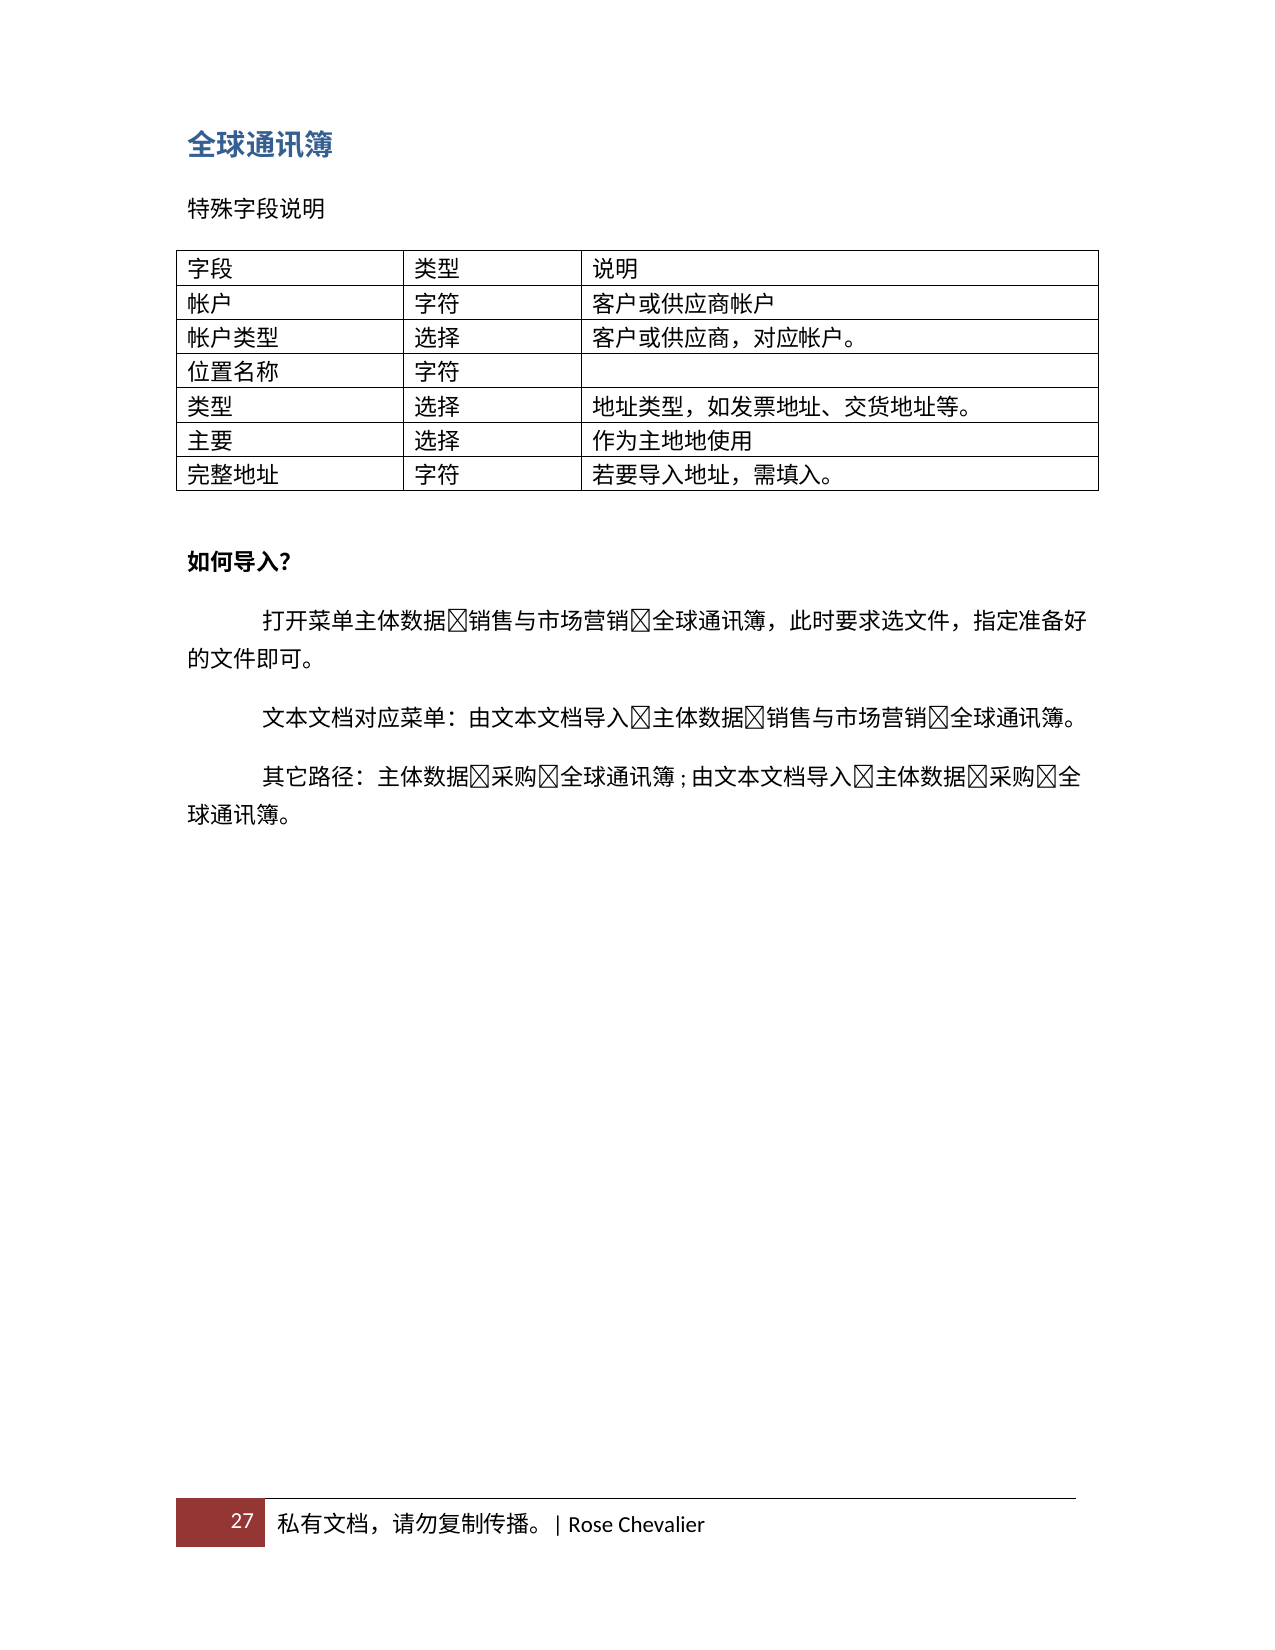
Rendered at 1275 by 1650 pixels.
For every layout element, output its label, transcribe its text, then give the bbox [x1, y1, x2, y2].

table_cell 帐户 [177, 286, 403, 319]
table_cell 完整地址 [177, 457, 403, 490]
table_cell 字符 [404, 457, 581, 490]
table_cell 类型 [177, 388, 403, 422]
table_cell 客户或供应商，对应帐户。 [582, 320, 1098, 353]
table_cell 作为主地地使用 [582, 423, 1098, 456]
text 全球通讯簿 [187, 122, 1087, 164]
table_cell 帐户类型 [177, 320, 403, 353]
table_cell 客户或供应商帐户 [582, 286, 1098, 319]
table_header 说明 [582, 251, 1098, 284]
text 特殊字段说明 [187, 191, 1087, 224]
table_cell 地址类型，如发票地址、交货地址等。 [582, 388, 1098, 422]
text 打开菜单主体数据销售与市场营销全球通讯簿，此时要求选文件，指定准备好的文件即可。 [187, 603, 1087, 674]
table_cell [582, 354, 1098, 387]
table_cell 字符 [404, 354, 581, 387]
table_cell 选择 [404, 388, 581, 422]
table_cell 若要导入地址，需填入。 [582, 457, 1098, 490]
text 如何导入？ [187, 544, 1087, 577]
table_cell 选择 [404, 423, 581, 456]
text 其它路径：主体数据采购全球通讯簿 ; 由文本文档导入主体数据采购全球通讯簿。 [187, 759, 1087, 831]
table_header 类型 [404, 251, 581, 284]
table_cell 选择 [404, 320, 581, 353]
text 文本文档对应菜单：由文本文档导入主体数据销售与市场营销全球通讯簿。 [187, 700, 1087, 733]
table_cell 主要 [177, 423, 403, 456]
table_header 字段 [177, 251, 403, 284]
table_cell 位置名称 [177, 354, 403, 387]
table_cell 字符 [404, 286, 581, 319]
